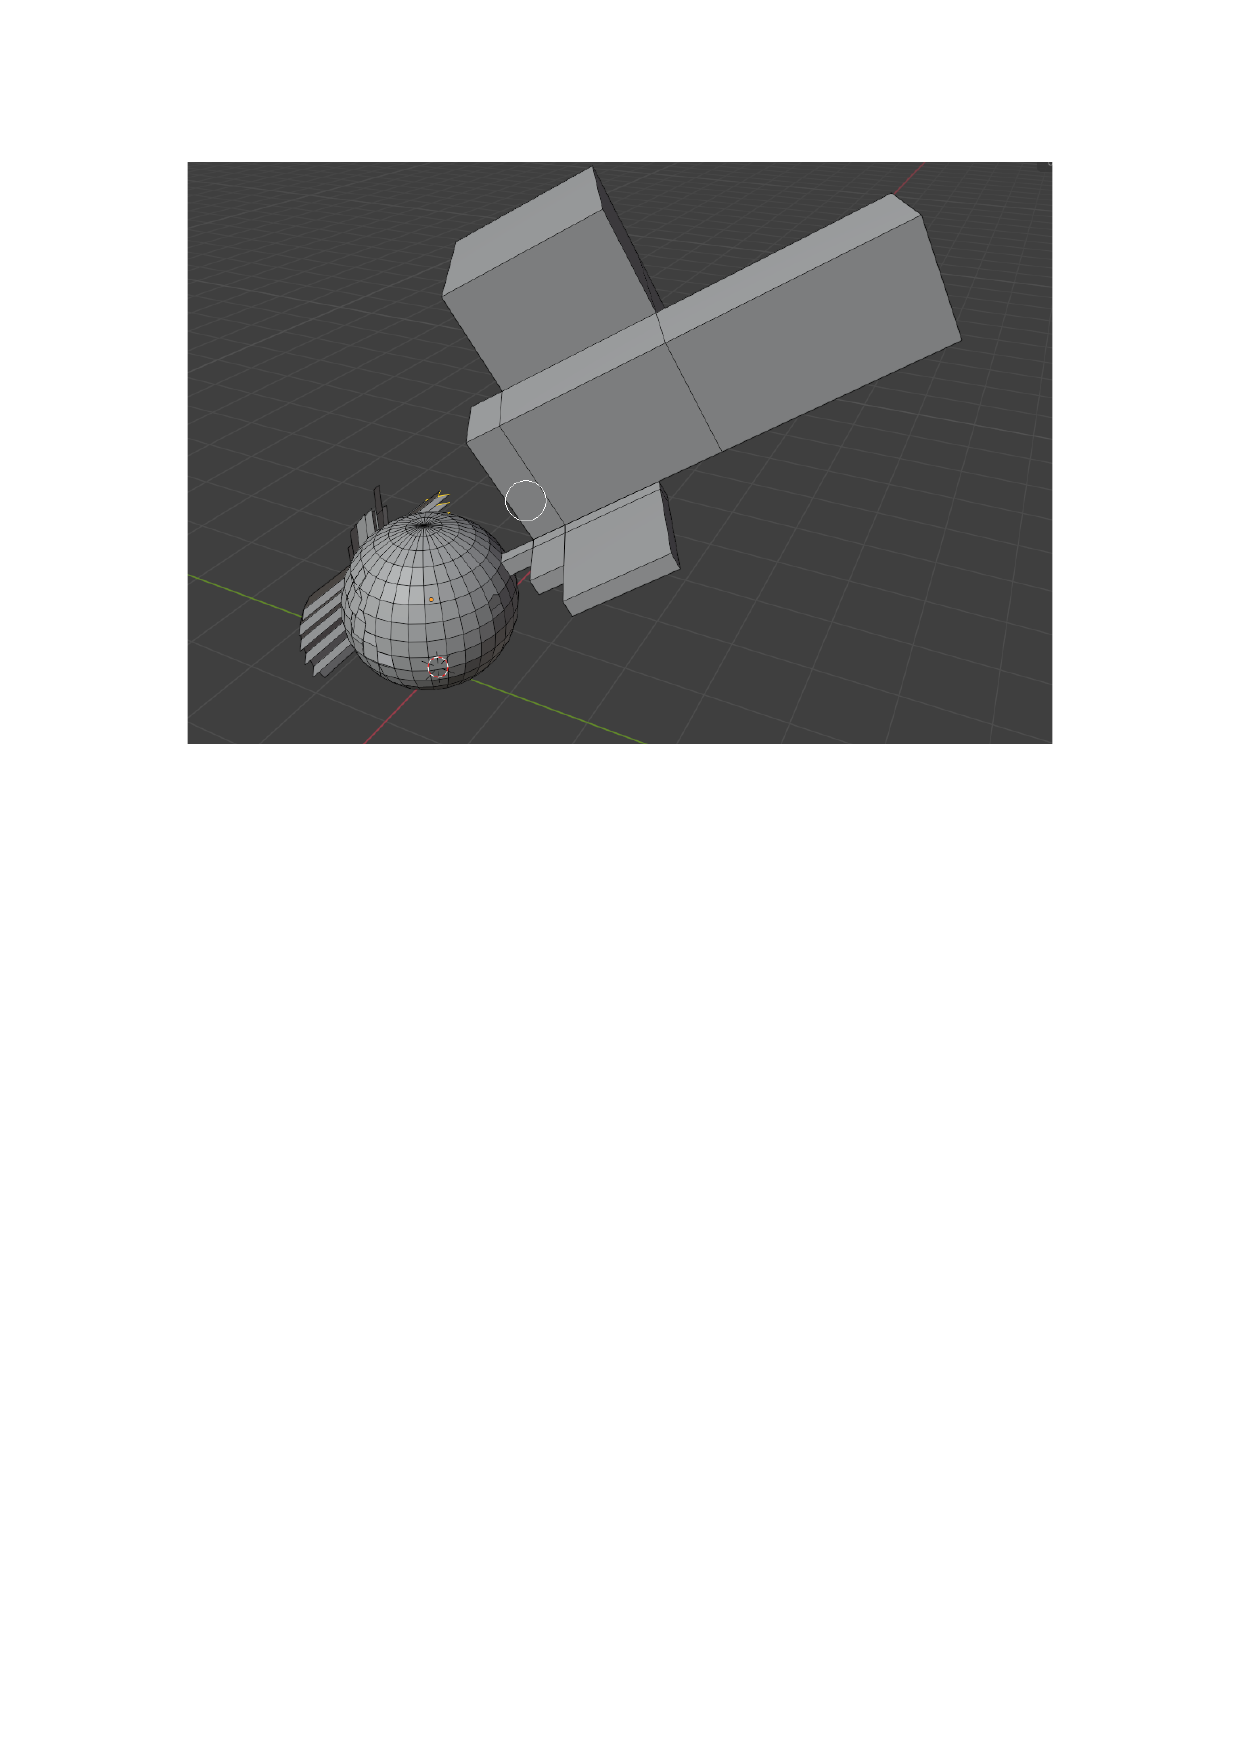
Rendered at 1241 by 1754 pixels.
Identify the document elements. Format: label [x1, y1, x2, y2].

picture [187, 162, 1053, 744]
